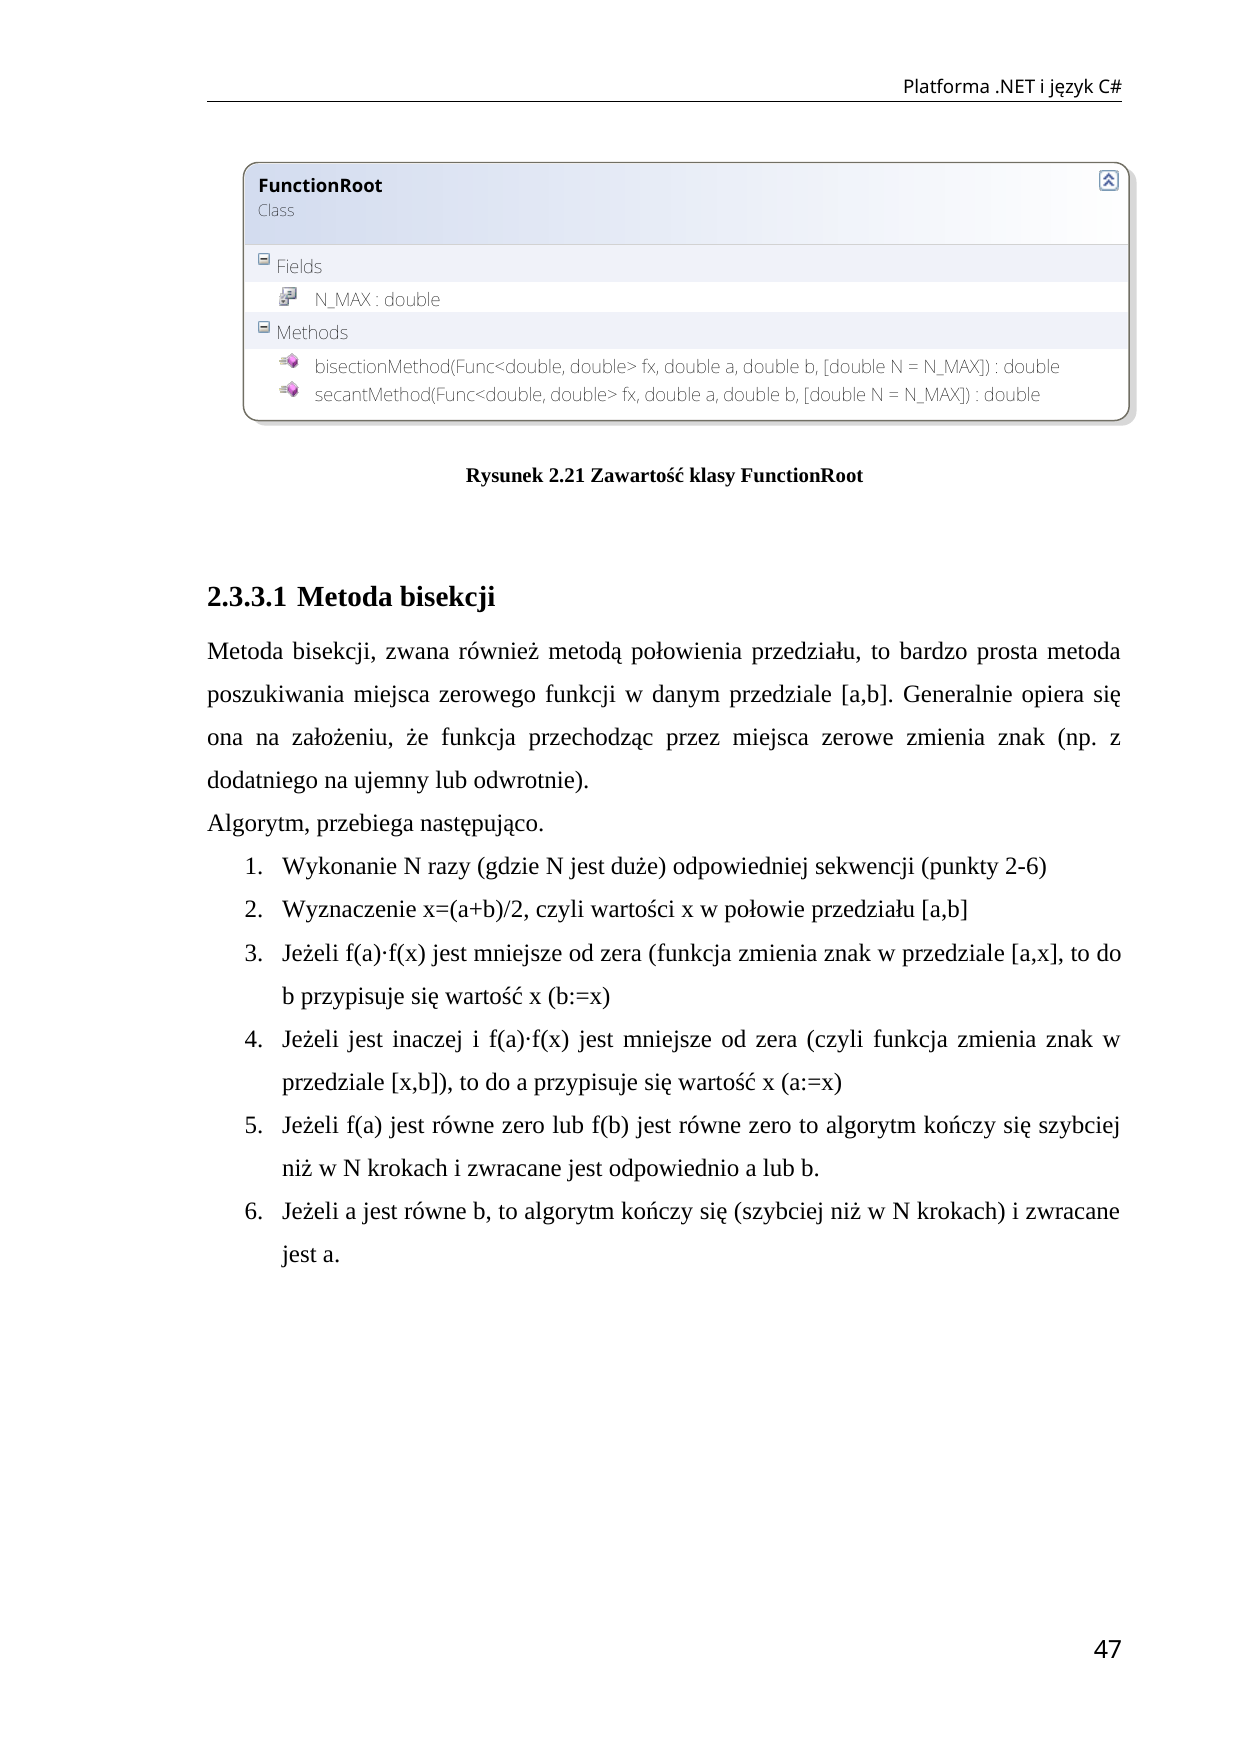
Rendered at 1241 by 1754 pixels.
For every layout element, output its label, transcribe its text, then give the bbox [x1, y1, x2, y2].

list Jeżeli a jest równe b, to algorytm kończy się (szybciej niż w N krokach) i zwracane jest a. [244, 1196, 1122, 1268]
list Wyznaczenie x=(a+b)/2, czyli wartości x w połowie przedziału [a,b] [244, 894, 1122, 923]
text Metoda bisekcji, zwana również metodą połowienia przedziału, to bardzo prosta metoda poszukiwania miejsca zerowego funkcji w danym przedziale [a,b]. Generalnie opiera się ona na założeniu, że funkcja przechodząc przez miejsca zerowe zmienia znak (np. z dodatniego na ujemny lub odwrotnie). [207, 636, 1122, 794]
list Jeżeli jest inaczej i f(a)·f(x) jest mniejsze od zera (czyli funkcja zmienia znak w przedziale [x,b]), to do a przypisuje się wartość x (a:=x) [244, 1024, 1122, 1096]
subtitle Metoda bisekcji [207, 579, 1122, 613]
text Algorytm, przebiega następująco. [207, 808, 1122, 837]
list Wykonanie N razy (gdzie N jest duże) odpowiedniej sekwencji (punkty 2-6) [244, 851, 1122, 880]
list Jeżeli f(a) jest równe zero lub f(b) jest równe zero to algorytm kończy się szybciej niż w N krokach i zwracane jest odpowiednio a lub b. [244, 1110, 1122, 1182]
list Jeżeli f(a)·f(x) jest mniejsze od zera (funkcja zmienia znak w przedziale [a,x], to do b przypisuje się wartość x (b:=x) [244, 938, 1122, 1009]
